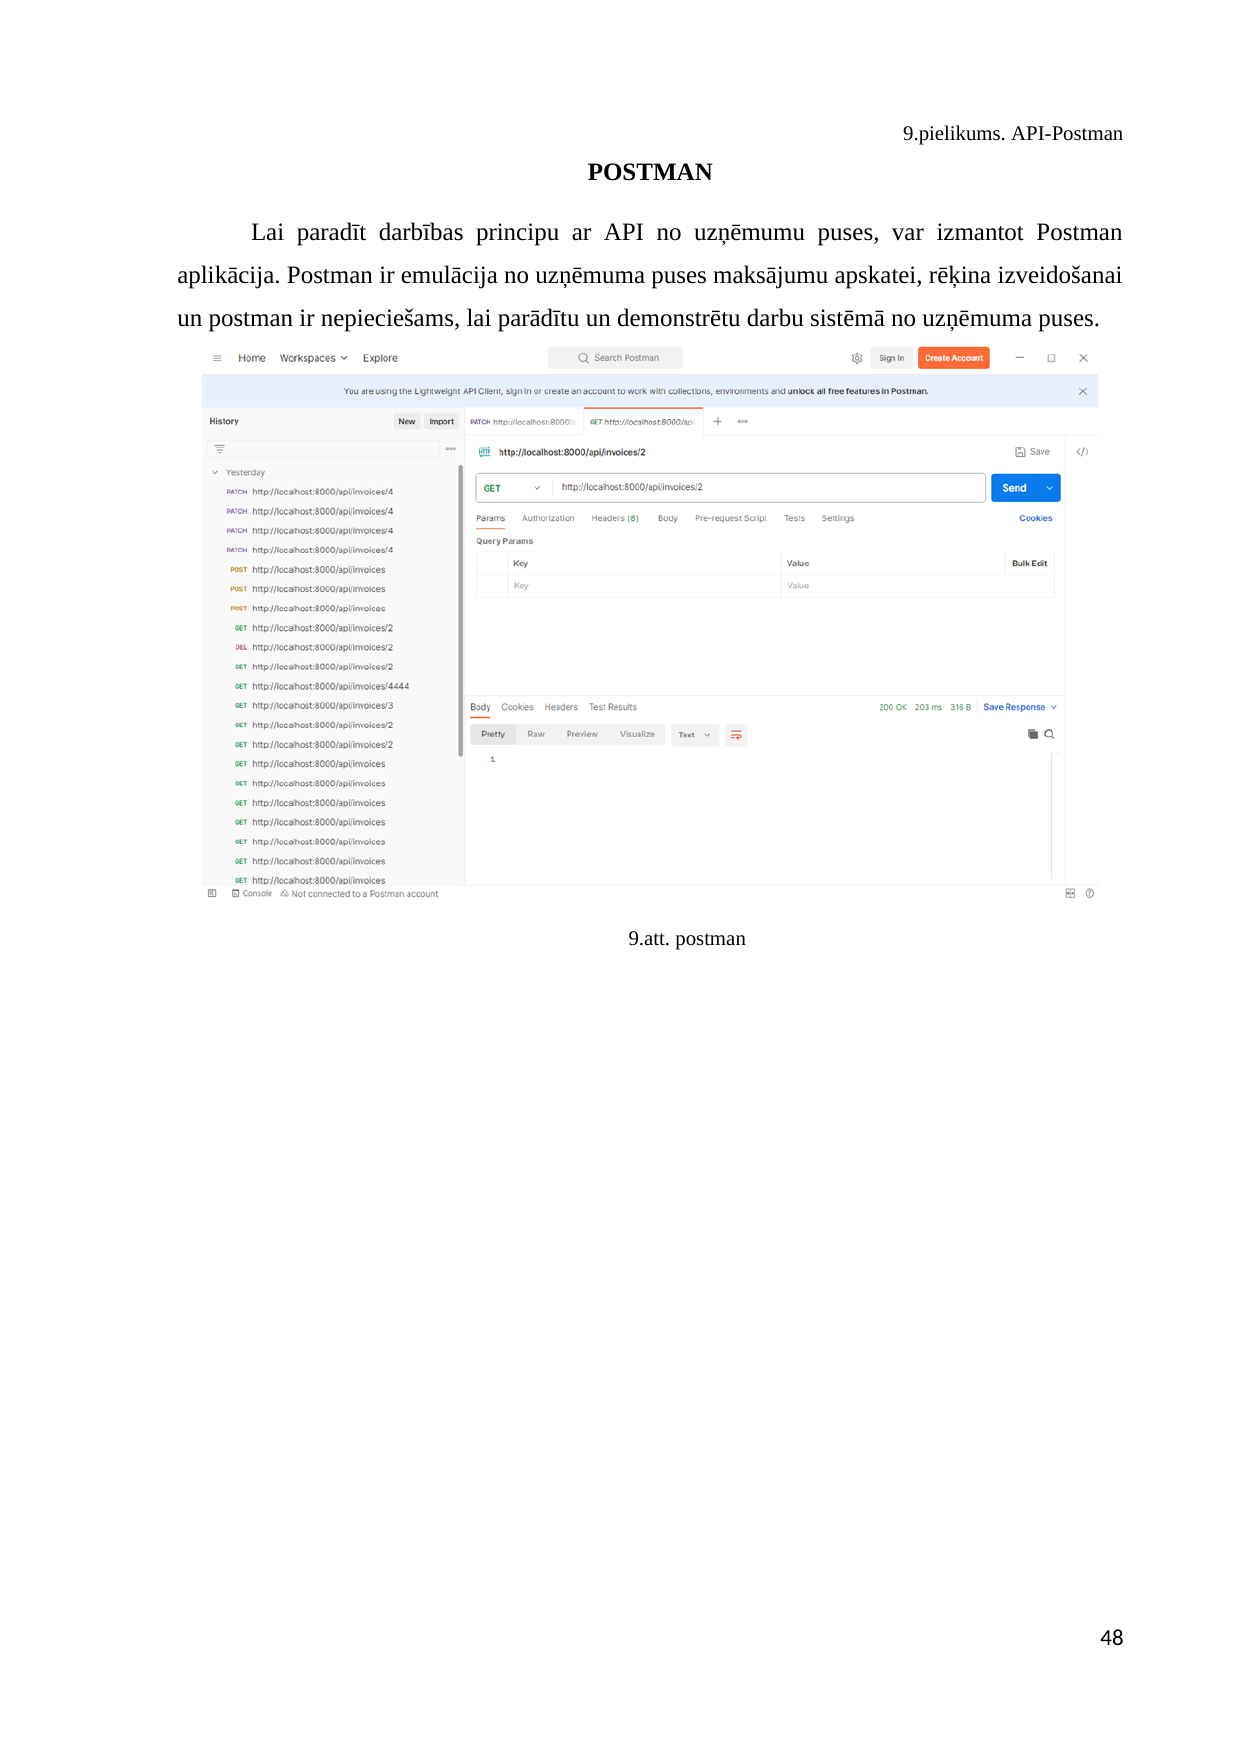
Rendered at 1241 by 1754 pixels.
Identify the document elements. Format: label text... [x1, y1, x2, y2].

text Lai paradīt darbības principu ar API no uzņēmumu puses, var izmantot Postman aplikācija. Postman ir emulācija no uzņēmuma puses maksājumu apskatei, rēķina izveidošanai un postman ir nepieciešams, lai parādītu un demonstrētu darbu sistēmā no uzņēmuma puses. [177, 217, 1123, 332]
text POSTMAN [177, 157, 1123, 186]
subtitle 9.pielikums. API-Postman [177, 121, 1123, 145]
picture [202, 343, 1099, 899]
